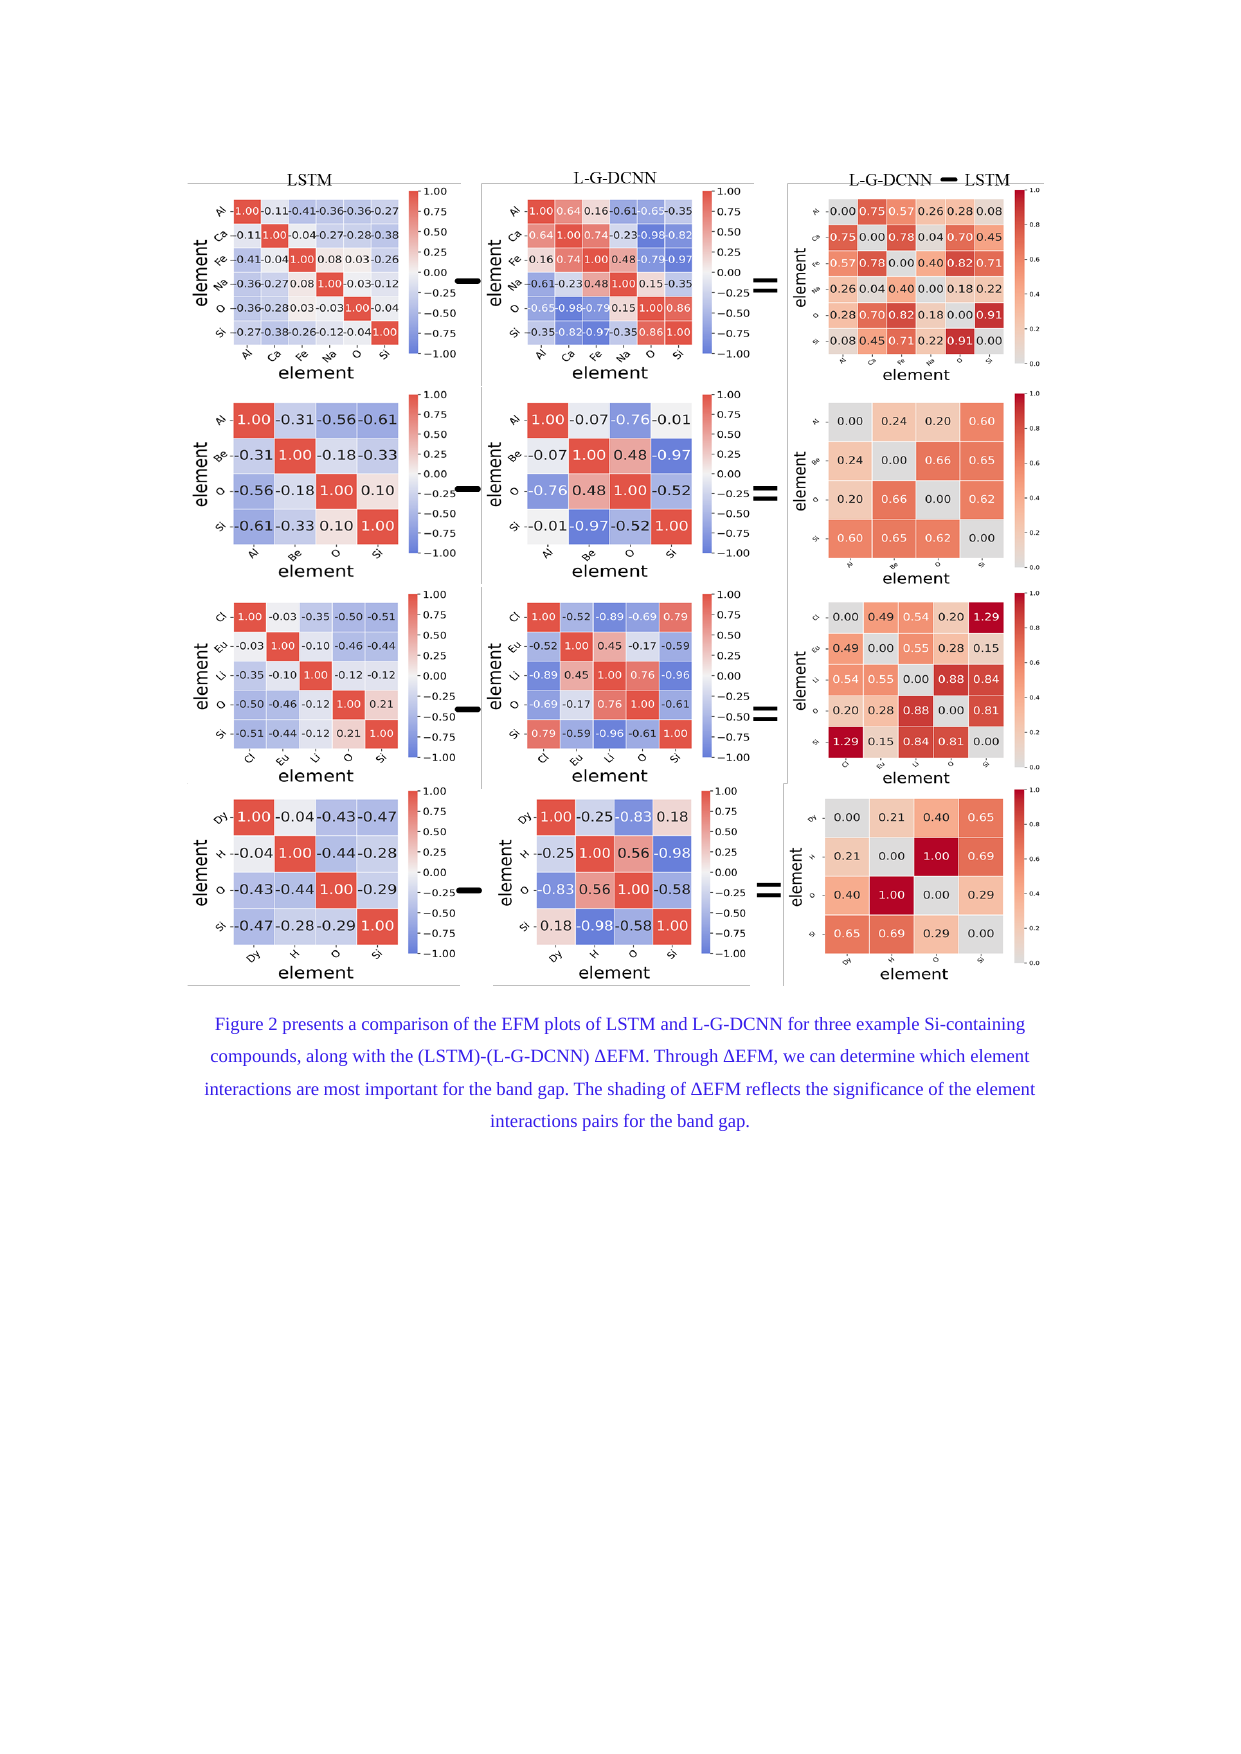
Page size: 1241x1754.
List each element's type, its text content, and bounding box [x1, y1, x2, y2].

picture [187, 162, 1044, 986]
text Figure 2 presents a comparison of the EFM plots of LSTM and L-G-DCNN for three example Si-containing compounds, along with the (LSTM)-(L-G-DCNN) ΔEFM. Through ΔEFM, we can determine which element interactions are most important for the band gap. The shading of ΔEFM reflects the significance of the element interactions pairs for the band gap. [187, 1007, 1053, 1137]
